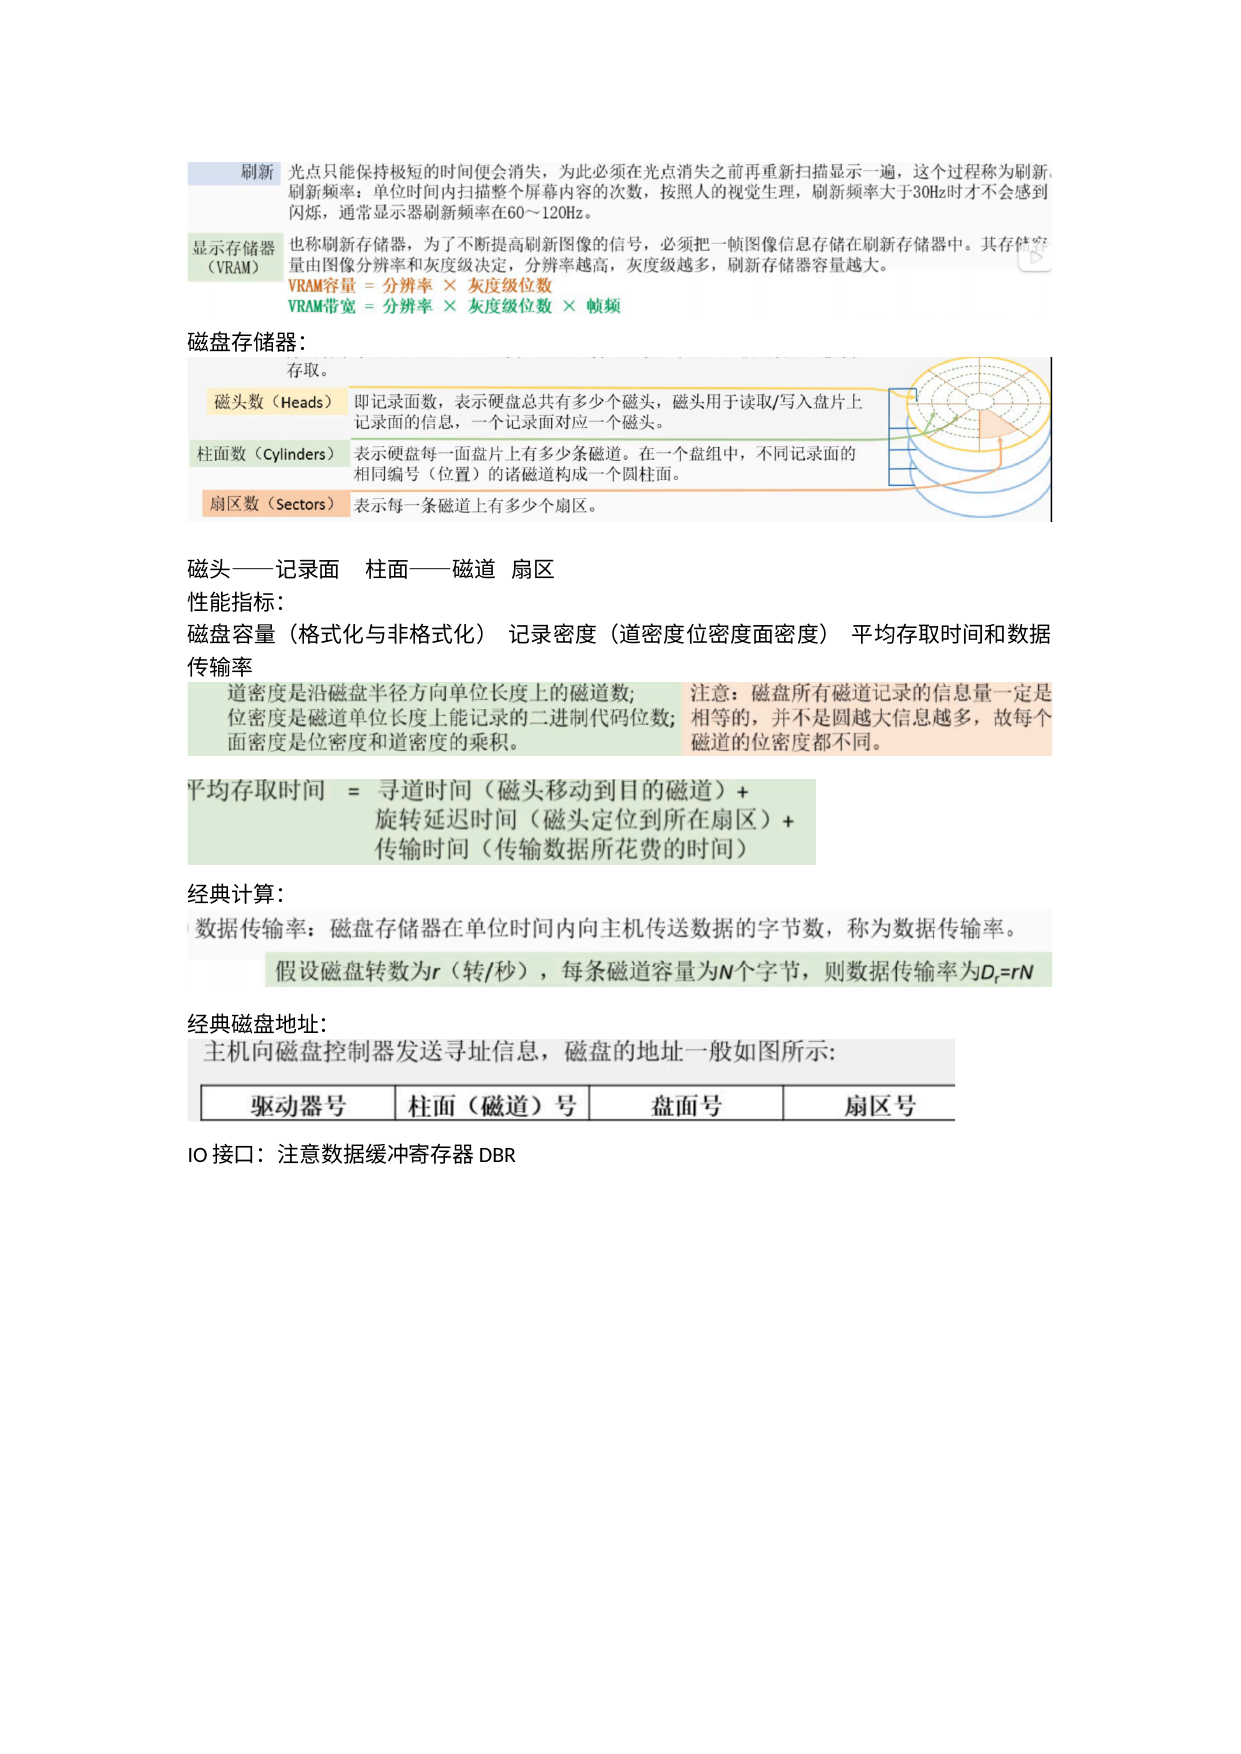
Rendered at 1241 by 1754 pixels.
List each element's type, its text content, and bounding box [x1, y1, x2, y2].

text 磁盘存储器： [187, 324, 1053, 357]
picture [187, 779, 816, 865]
picture [187, 1039, 955, 1122]
text 经典磁盘地址： [187, 1007, 1053, 1039]
text 磁盘容量（格式化与非格式化） 记录密度（道密度位密度面密度） 平均存取时间和数据传输率 [187, 617, 1053, 682]
picture [187, 357, 1053, 522]
picture [187, 162, 1052, 314]
text 经典计算： [187, 877, 1053, 909]
text 磁头——记录面 柱面——磁道 扇区 [187, 552, 1053, 584]
text 性能指标： [187, 584, 1053, 617]
text IO接口：注意数据缓冲寄存器DBR [187, 1137, 1053, 1169]
picture [187, 909, 1053, 987]
picture [187, 682, 1053, 756]
